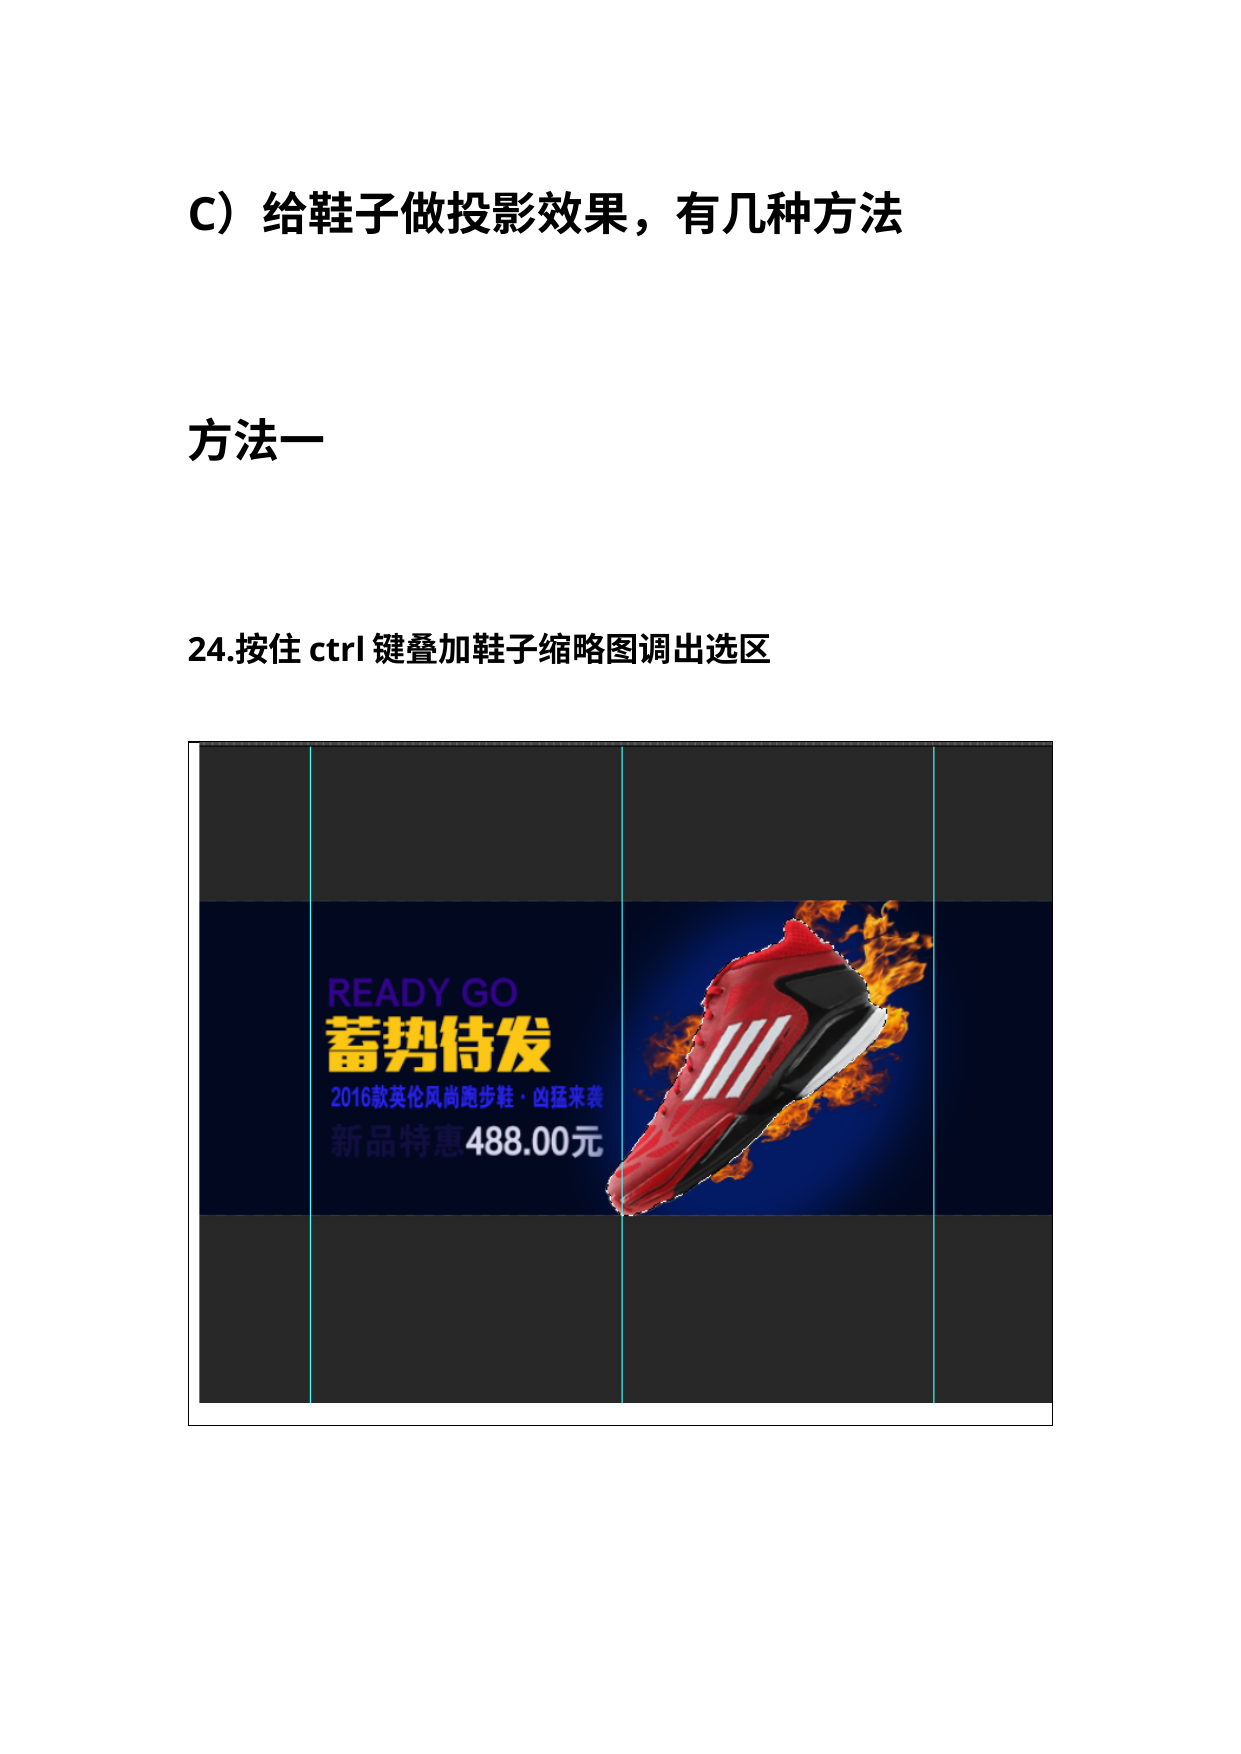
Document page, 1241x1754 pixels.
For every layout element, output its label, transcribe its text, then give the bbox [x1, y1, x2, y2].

subtitle 方法一 [187, 389, 1053, 486]
subtitle C）给鞋子做投影效果，有几种方法 [187, 162, 1053, 259]
table_header [189, 743, 1052, 1425]
subtitle 24.按住ctrl键叠加鞋子缩略图调出选区 [187, 614, 1053, 679]
picture [199, 742, 1053, 1403]
